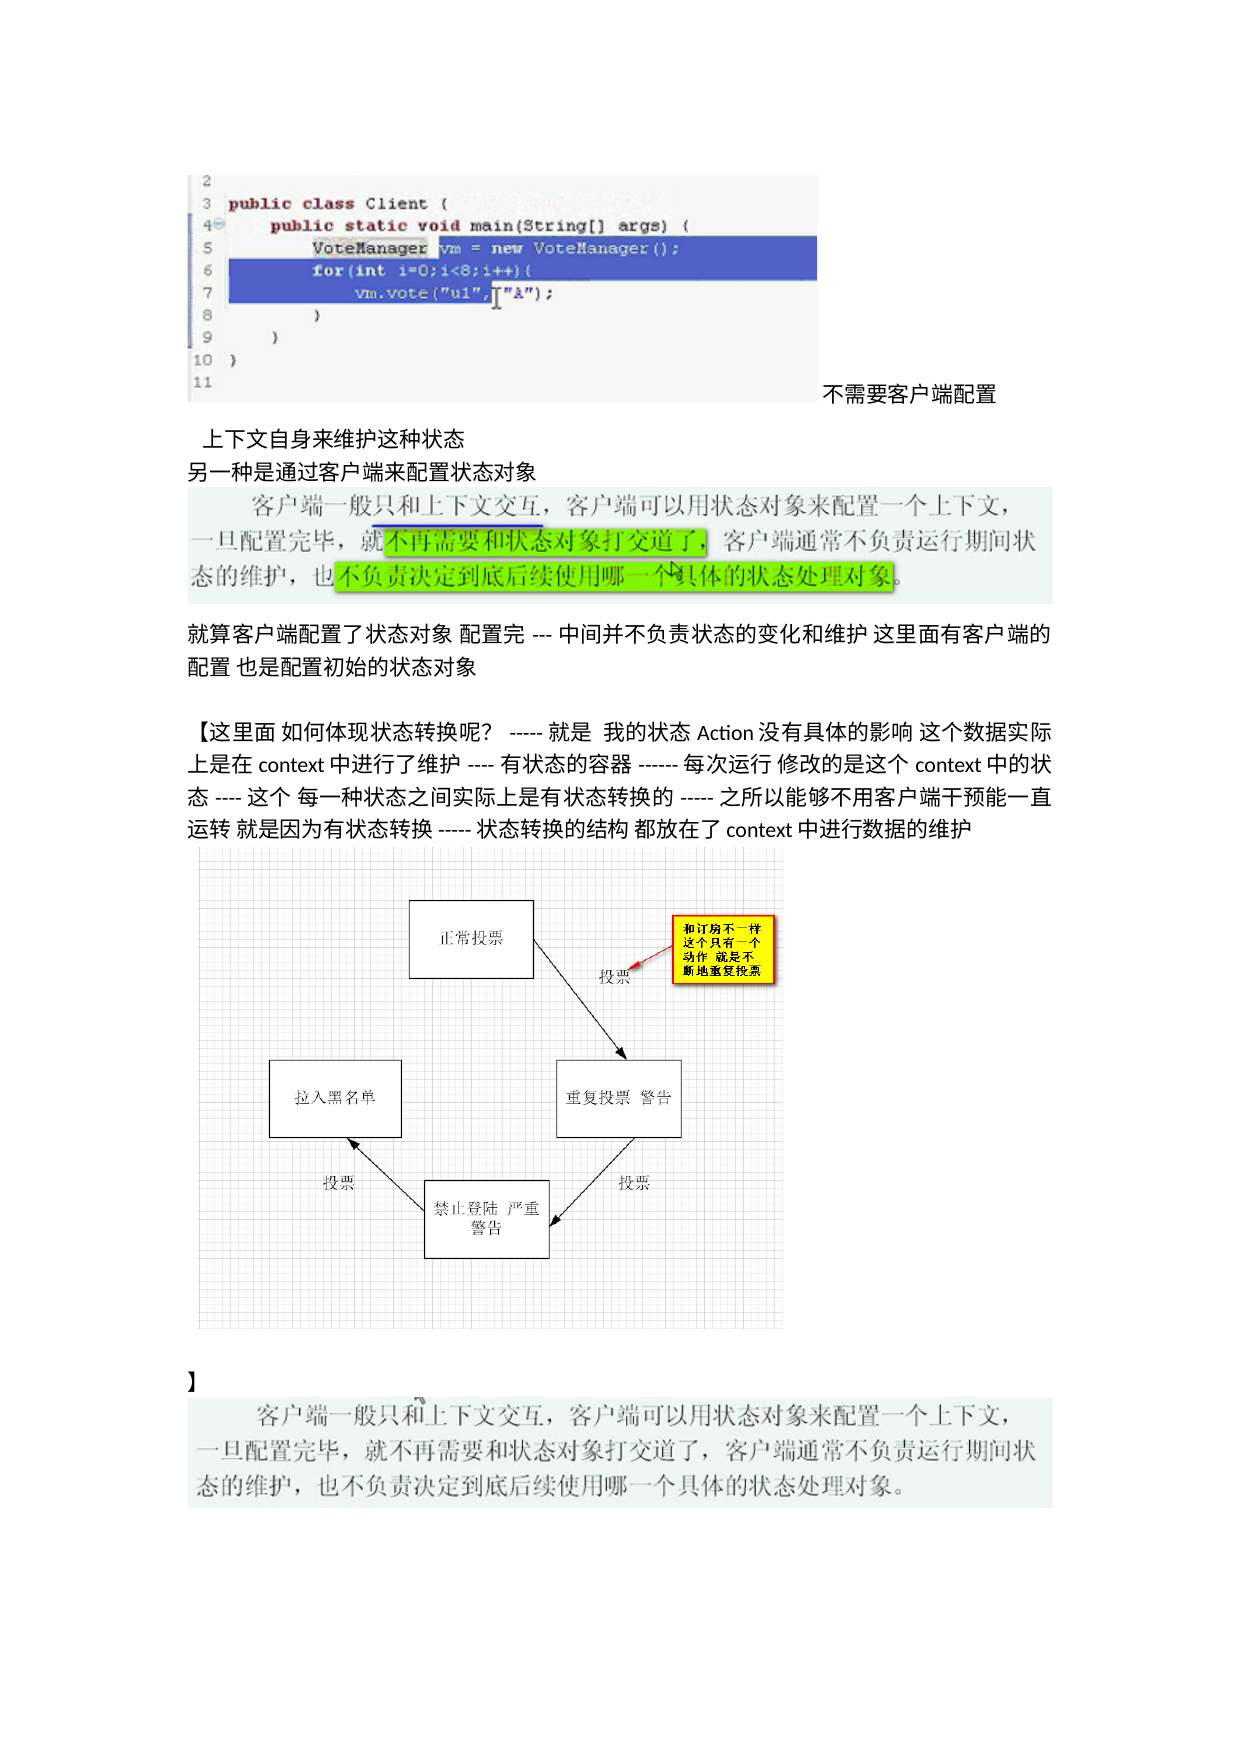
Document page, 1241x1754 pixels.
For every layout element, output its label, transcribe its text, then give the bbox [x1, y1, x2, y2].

picture [187, 175, 818, 402]
text 【这里面 如何体现状态转换呢？ ----- 就是 我的状态Action没有具体的影响 这个数据实际上是在context中进行了维护 ---- 有状态的容器 ------ 每次运行 修改的是这个context中的状态 ---- 这个 每一种状态之间实际上是有状态转换的 ----- 之所以能够不用客户端干预能一直运转 就是因为有状态转换 ----- 状态转换的结构 都放在了context中进行数据的维护 [187, 714, 1053, 844]
text 】 [187, 1364, 1053, 1397]
picture [197, 847, 783, 1329]
picture [187, 487, 1053, 604]
text 上下文自身来维护这种状态 [187, 422, 1053, 454]
text 就算客户端配置了状态对象 配置完 --- 中间并不负责状态的变化和维护 这里面有客户端的配置 也是配置初始的状态对象 [187, 617, 1053, 682]
picture [187, 1397, 1053, 1508]
text 另一种是通过客户端来配置状态对象 [187, 454, 1053, 487]
